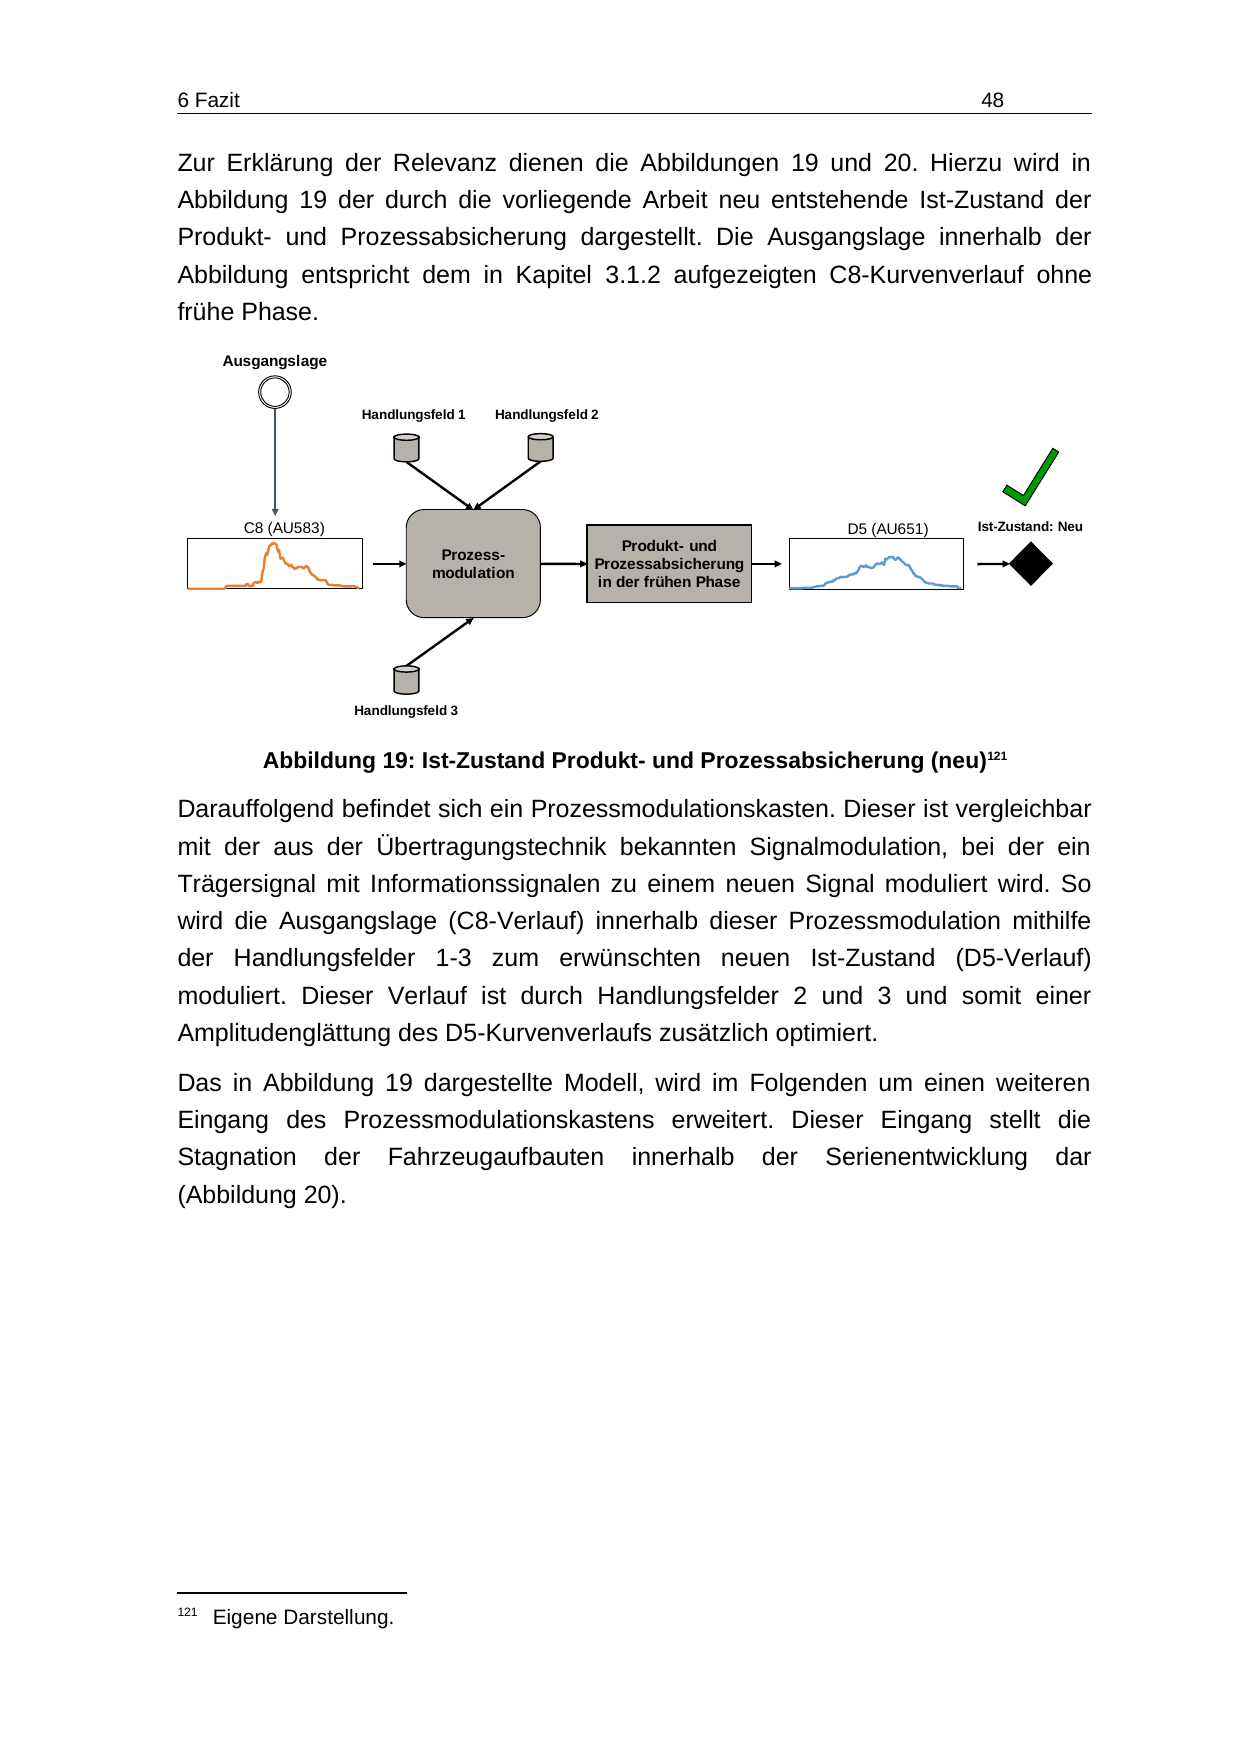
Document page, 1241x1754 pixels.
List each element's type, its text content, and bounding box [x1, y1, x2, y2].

text Darauffolgend befindet sich ein Prozessmodulationskasten. Dieser ist vergleichbar mit der aus der Übertragungstechnik bekannten Signalmodulation, bei der ein Trägersignal mit Informationssignalen zu einem neuen Signal moduliert wird. So wird die Ausgangslage (C8-Verlauf) innerhalb dieser Prozessmodulation mithilfe der Handlungsfelder 1-3 zum erwünschten neuen Ist-Zustand (D5-Verlauf) moduliert. Dieser Verlauf ist durch Handlungsfelder 2 und 3 und somit einer Amplitudenglättung des D5-Kurvenverlaufs zusätzlich optimiert. [177, 794, 1092, 1047]
text Das in Abbildung 19 dargestellte Modell, wird im Folgenden um einen weiteren Eingang des Prozessmodulationskastens erweitert. Dieser Eingang stellt die Stagnation der Fahrzeugaufbauten innerhalb der Serienentwicklung dar (Abbildung 20). [177, 1068, 1092, 1208]
